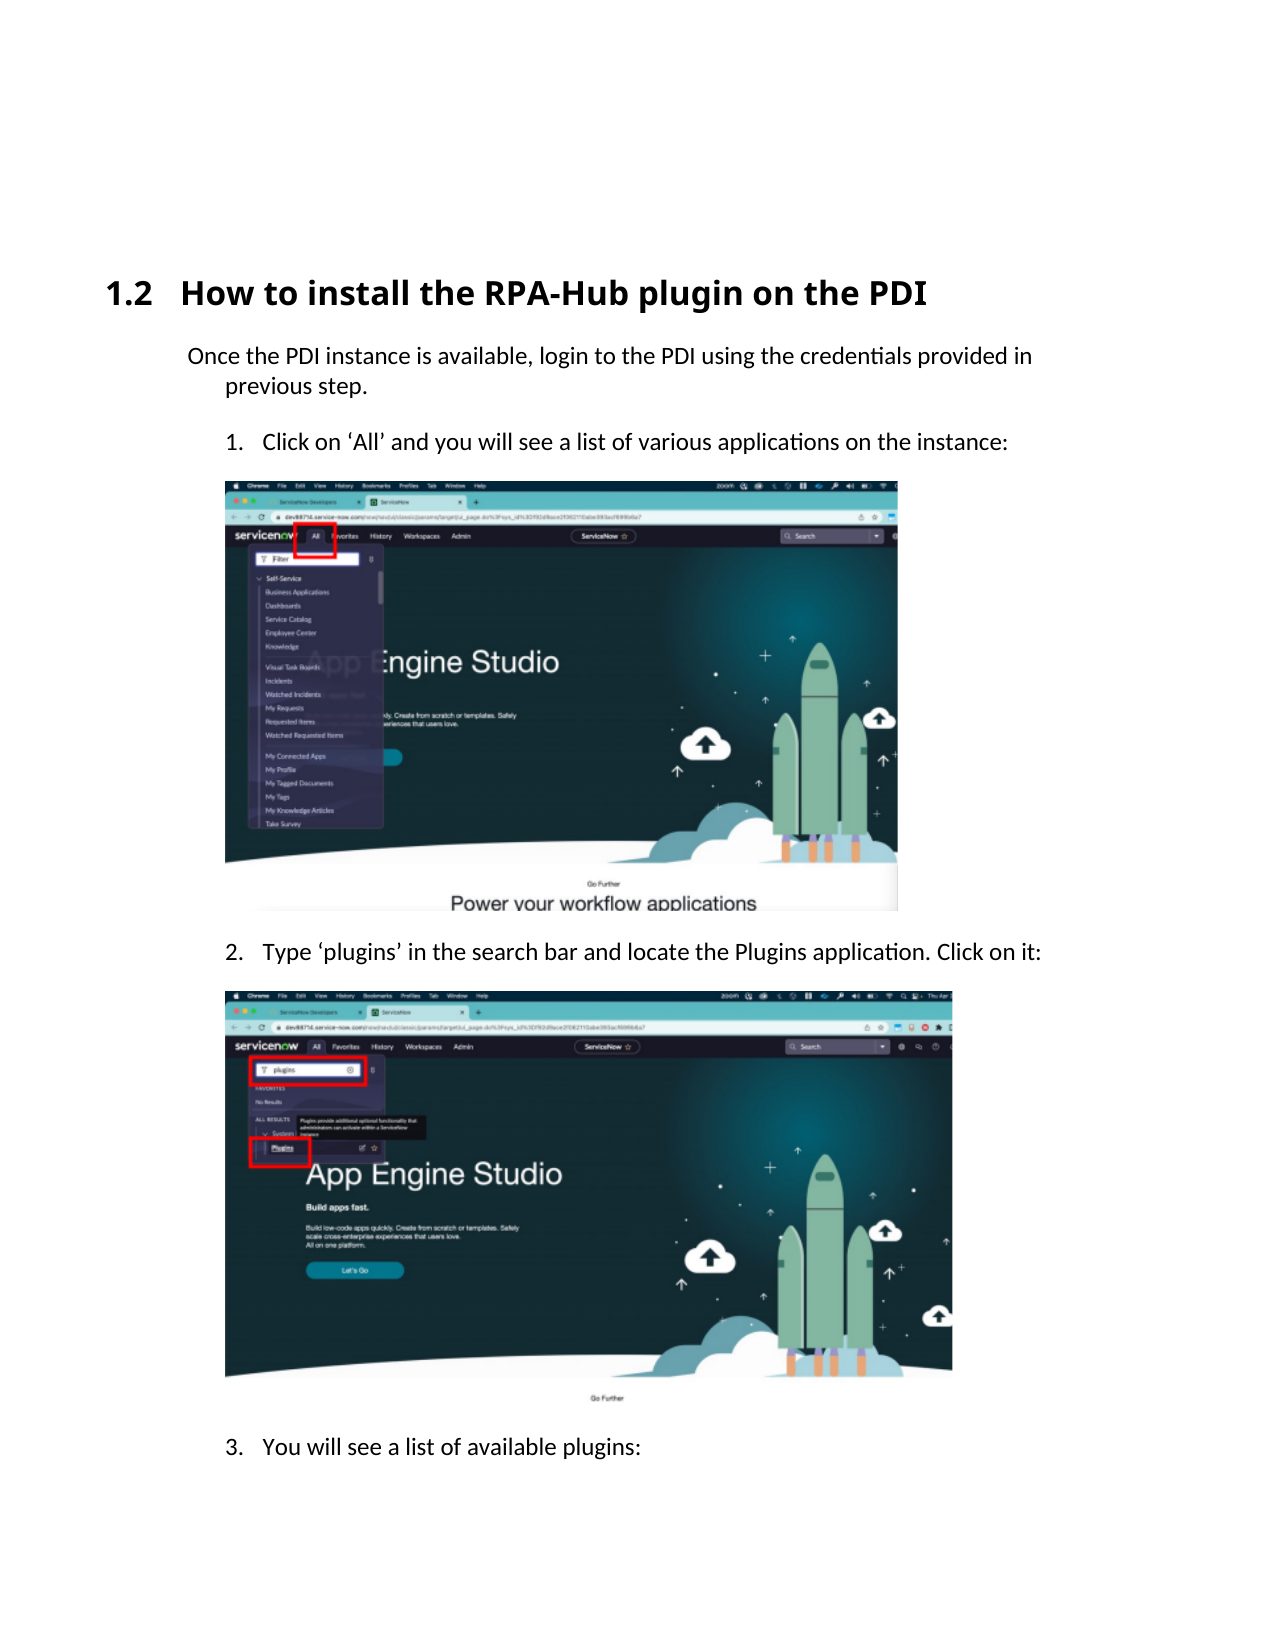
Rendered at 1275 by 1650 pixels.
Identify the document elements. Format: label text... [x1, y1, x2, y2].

list Once the PDI instance is available, login to the PDI using the credentials provided in previous step. [187, 340, 1087, 401]
list Type ‘plugins’ in the search bar and locate the Plugins application. Click on it: [225, 936, 1087, 966]
list You will see a list of available plugins: [225, 1431, 1087, 1461]
title How to install the RPA-Hub plugin on the PDI [105, 269, 1087, 315]
list Click on ‘All’ and you will see a list of various applications on the instance: [225, 426, 1087, 456]
